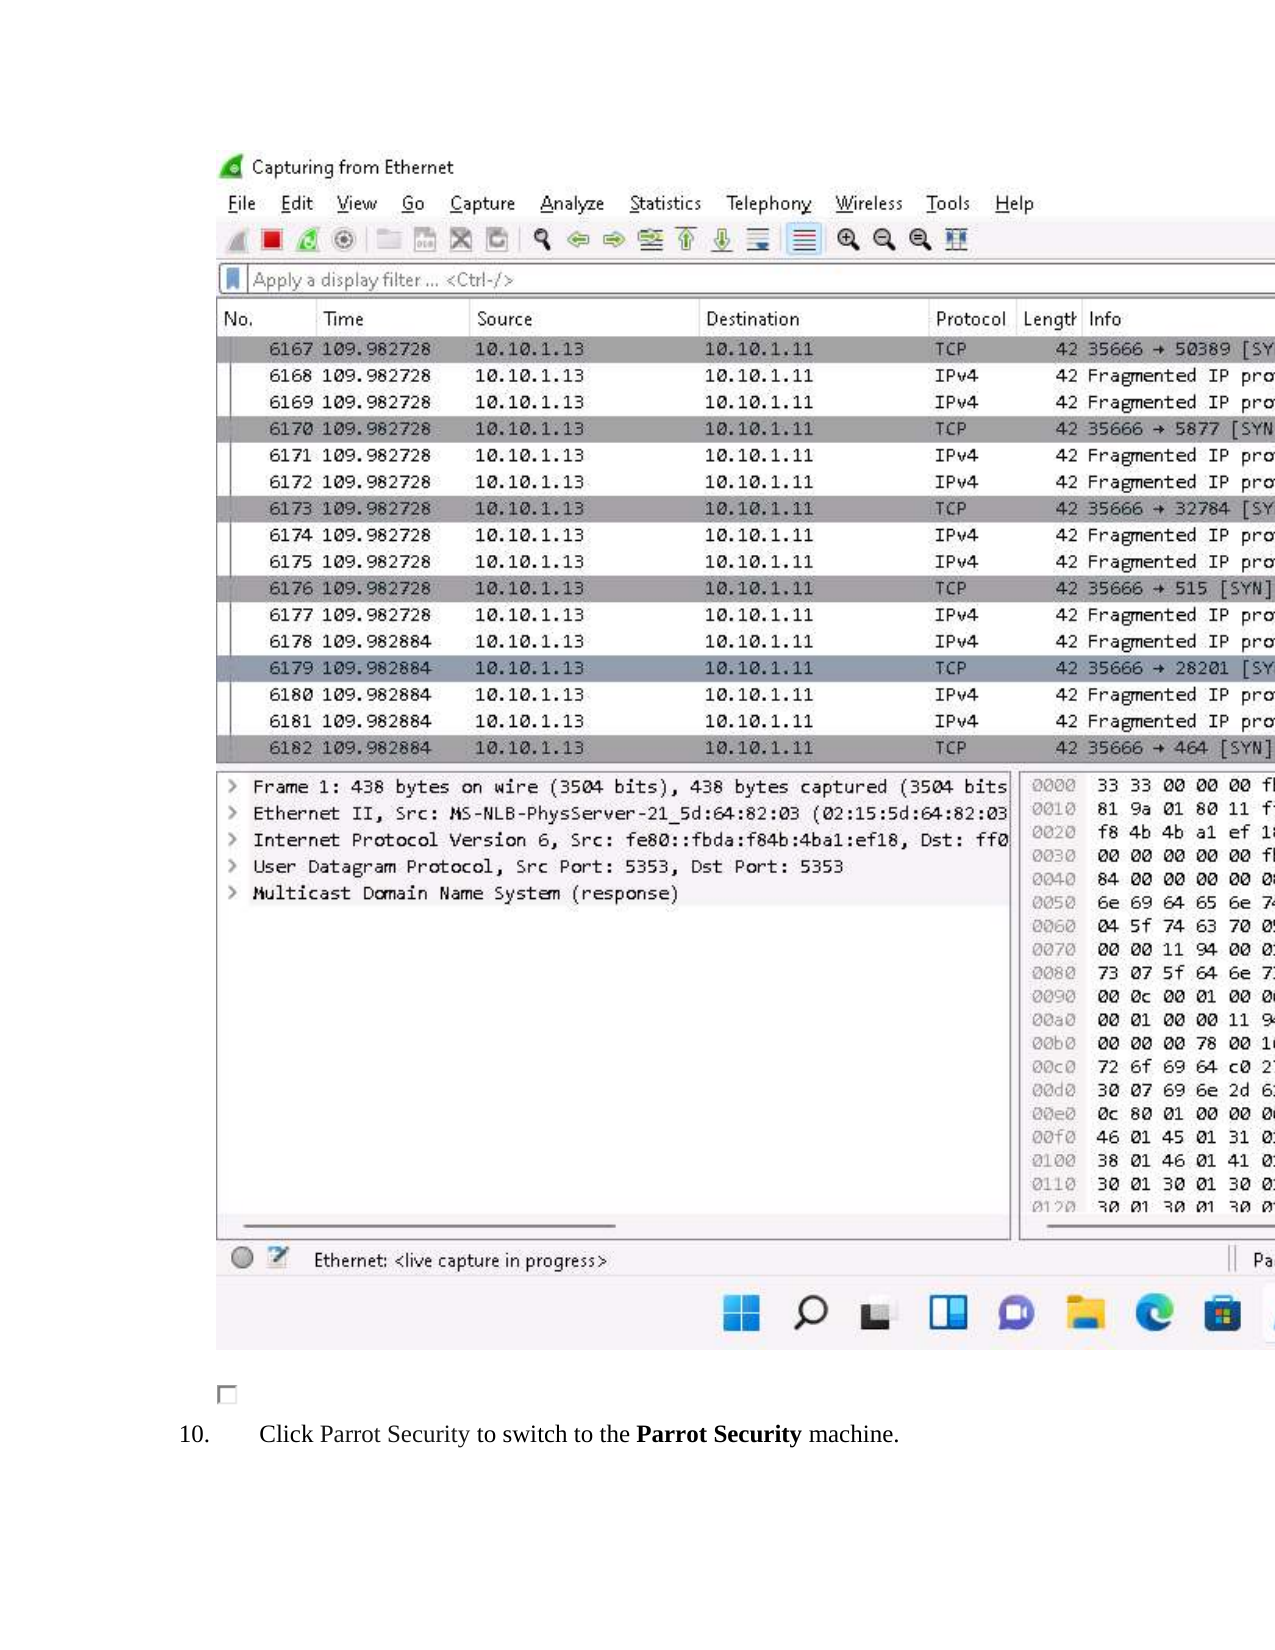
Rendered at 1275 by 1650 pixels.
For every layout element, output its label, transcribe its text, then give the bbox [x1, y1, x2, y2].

list Click Parrot Security to switch to the Parrot Security machine. [179, 1378, 1097, 1448]
picture [216, 150, 1275, 1350]
